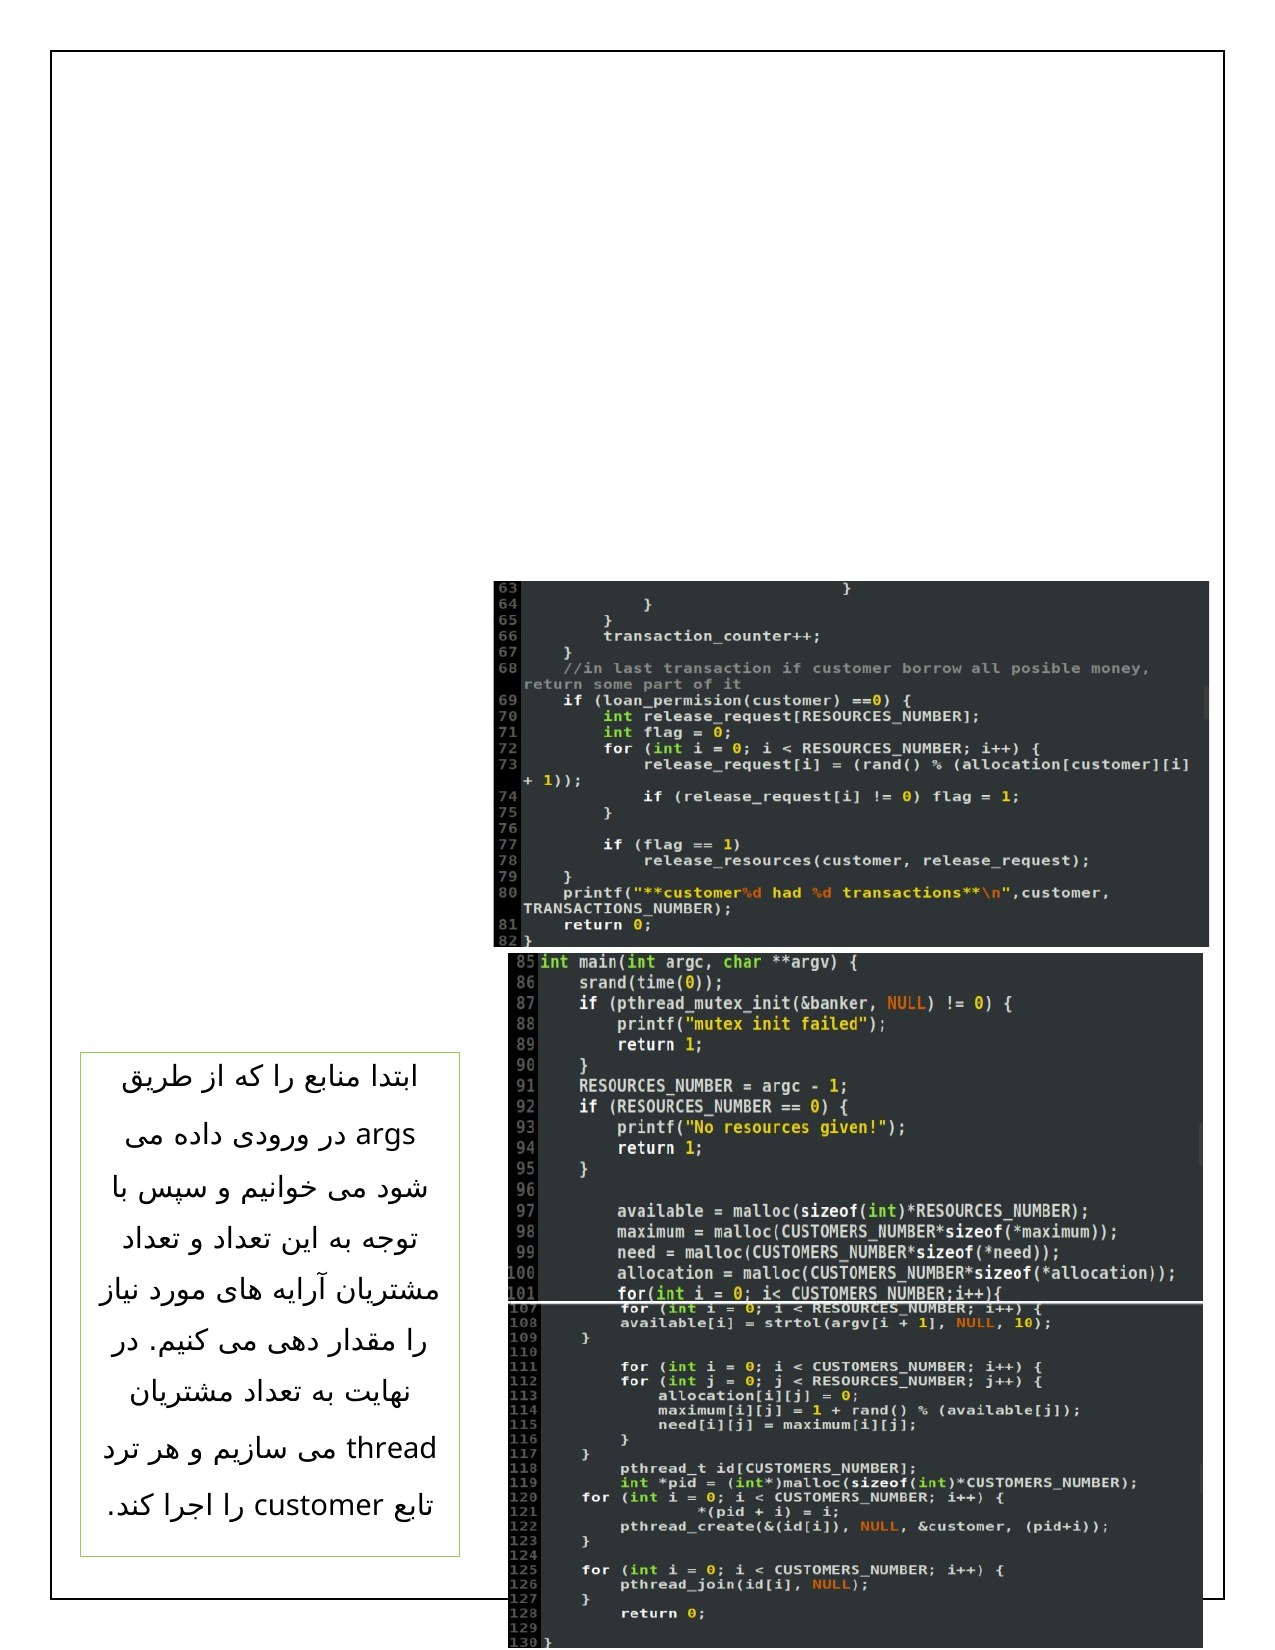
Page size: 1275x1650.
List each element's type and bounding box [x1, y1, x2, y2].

picture [507, 953, 1202, 1647]
picture [492, 581, 1209, 947]
